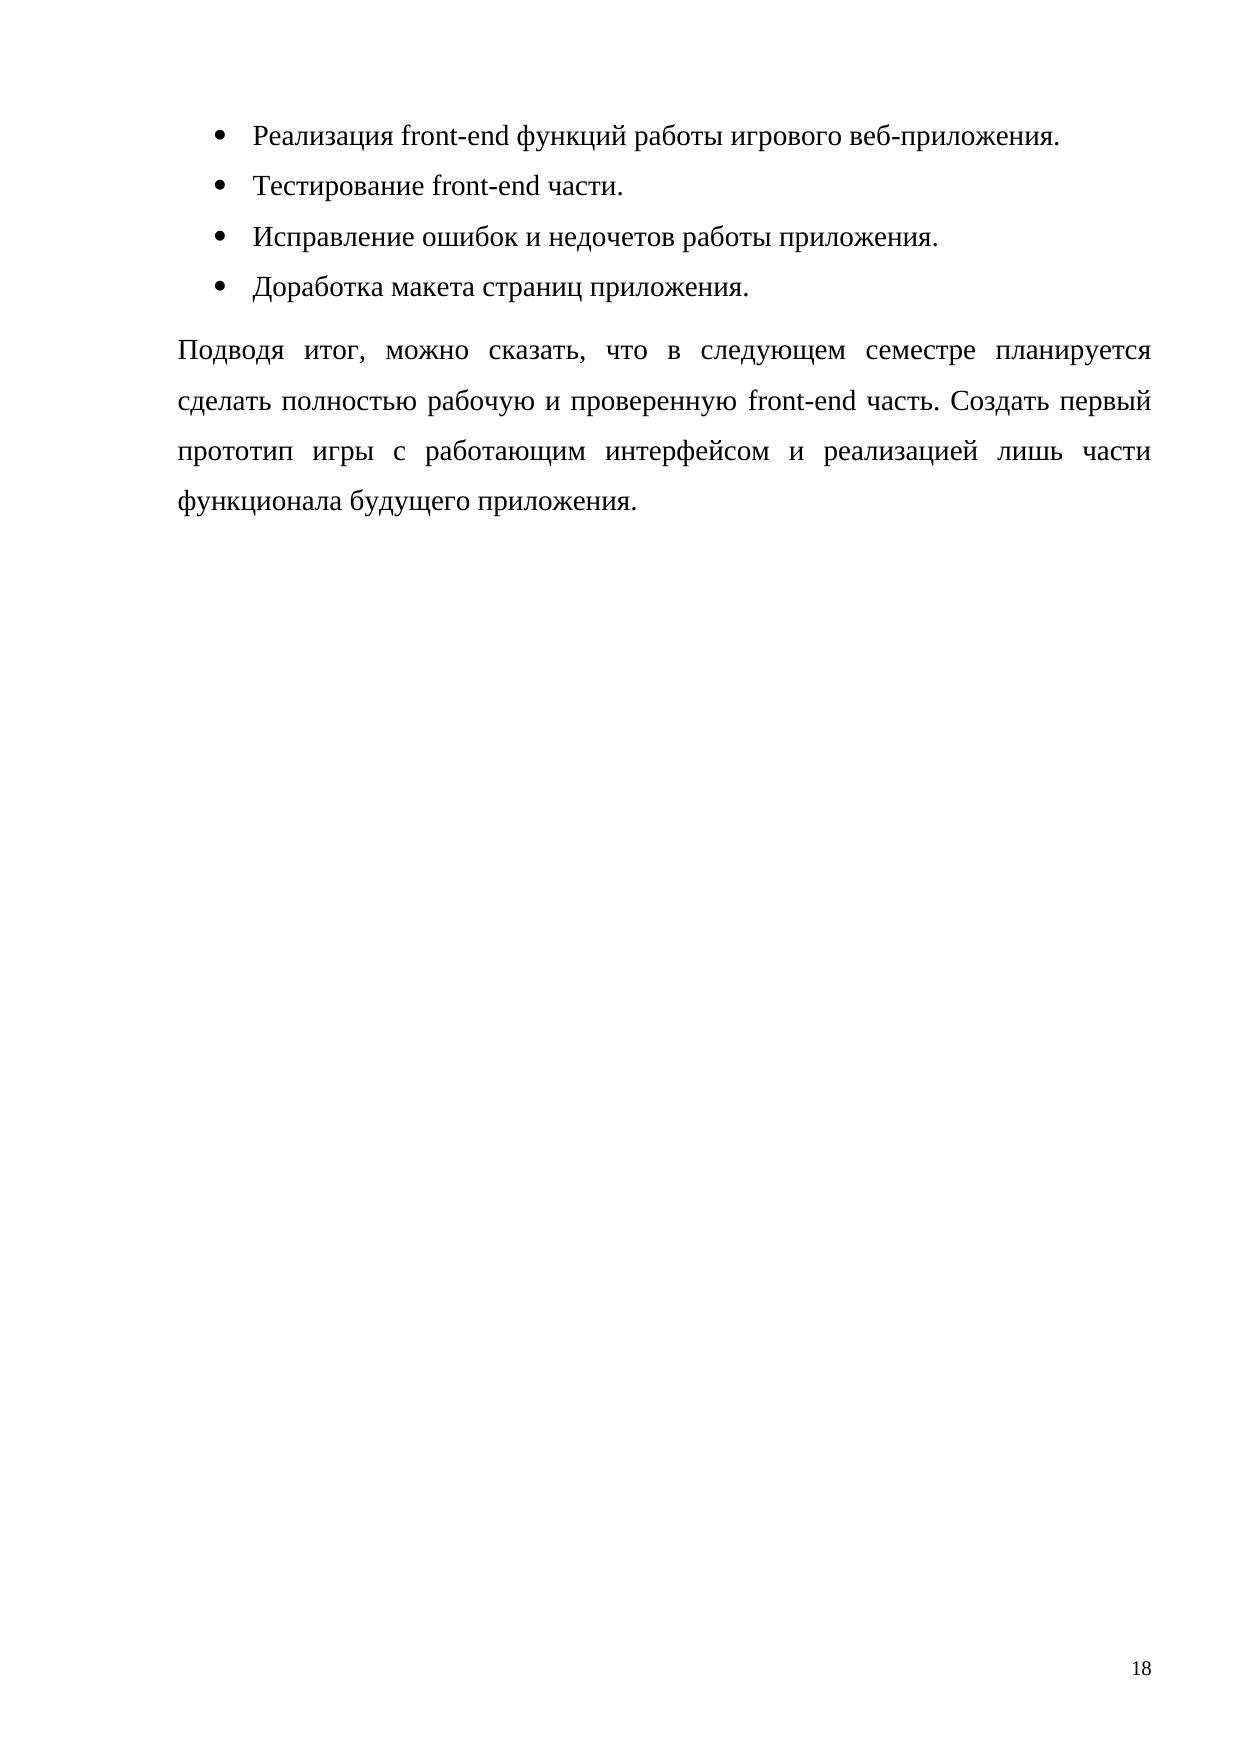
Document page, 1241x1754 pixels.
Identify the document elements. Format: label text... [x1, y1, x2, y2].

list Реализация front-end функций работы игрового веб-приложения. [215, 118, 1152, 152]
list Тестирование front-end части. [215, 168, 1152, 202]
text Подводя итог, можно сказать, что в следующем семестре планируется сделать полностью рабочую и проверенную front-end часть. Создать первый прототип игры с работающим интерфейсом и реализацией лишь части функционала будущего приложения. [177, 332, 1152, 517]
list Исправление ошибок и недочетов работы приложения. [215, 219, 1152, 253]
list Доработка макета страниц приложения. [215, 269, 1152, 303]
